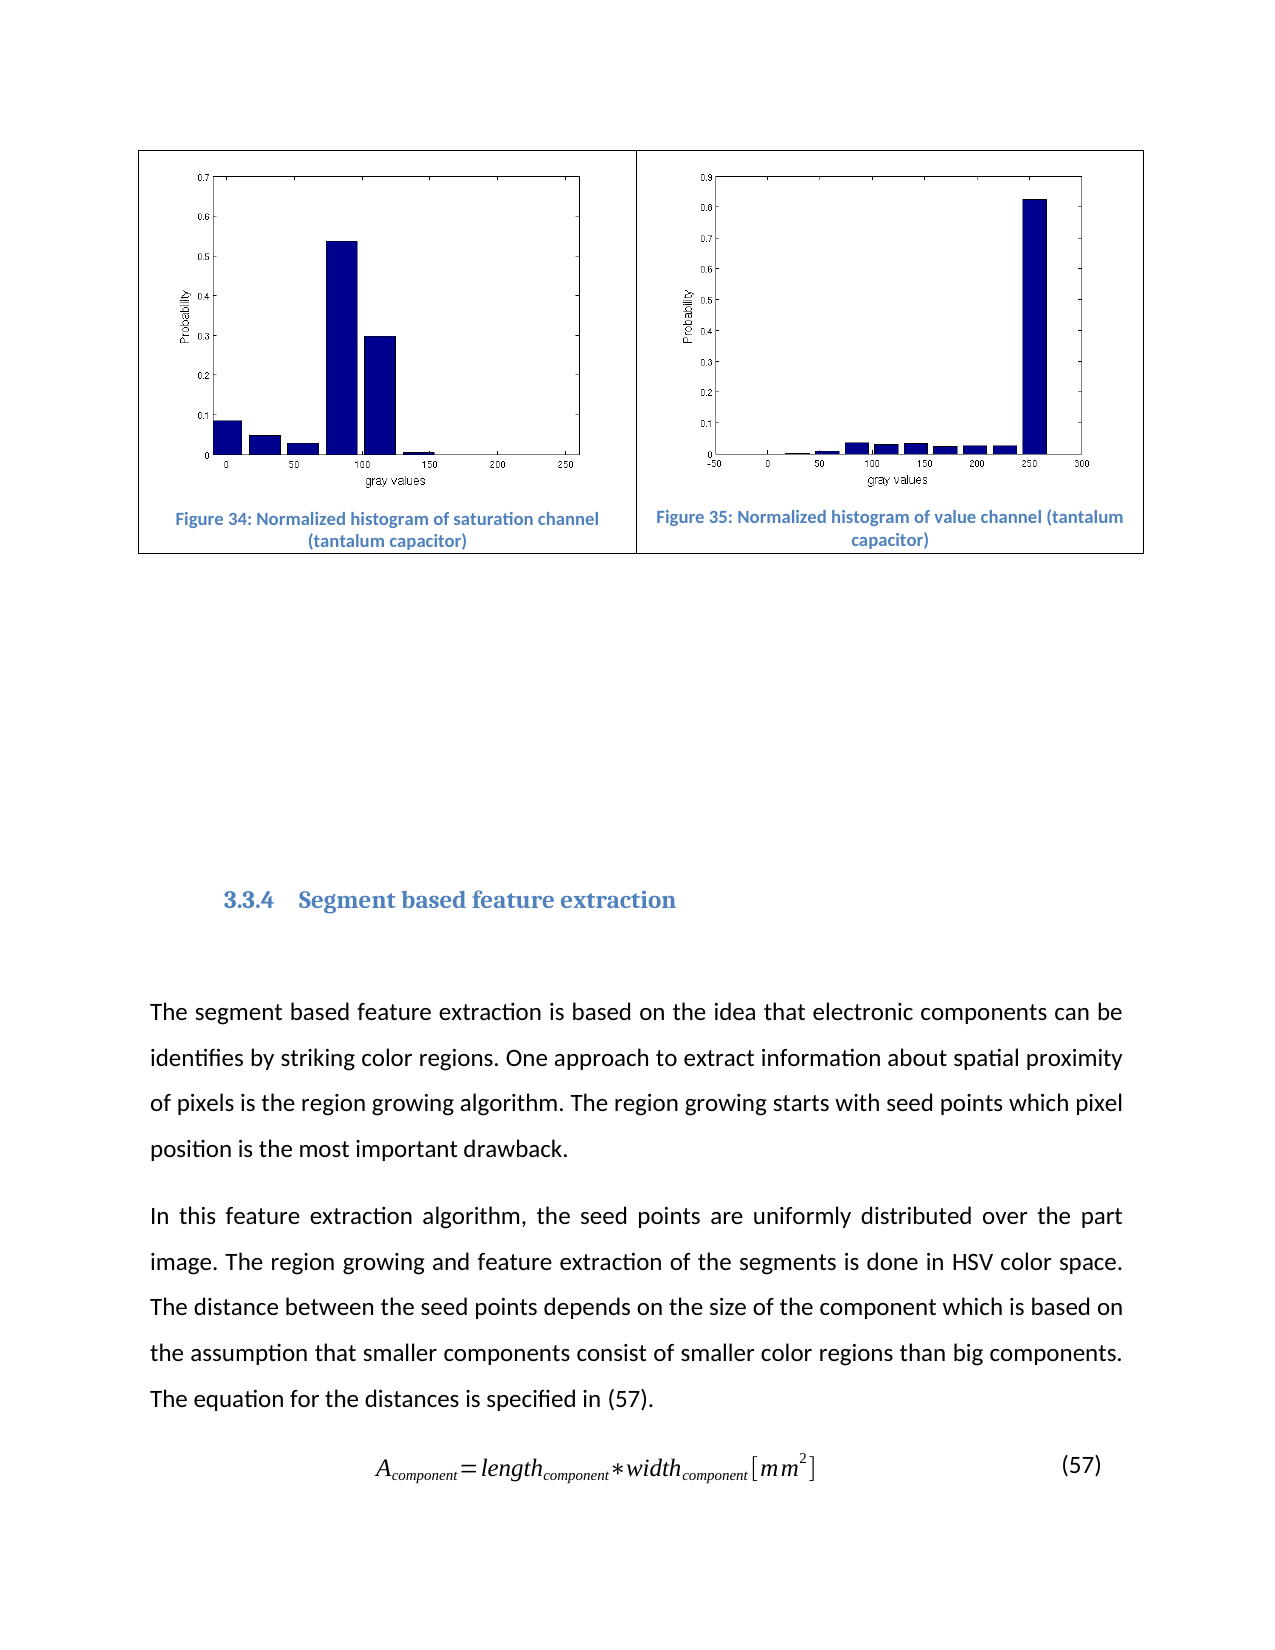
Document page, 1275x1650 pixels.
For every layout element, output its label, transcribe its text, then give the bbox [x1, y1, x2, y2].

subtitle Segment based feature extraction [224, 886, 1125, 915]
text The segment based feature extraction is based on the idea that electronic components can be identifies by striking color regions. One approach to extract information about spatial proximity of pixels is the region growing algorithm. The region growing starts with seed points which pixel position is the most important drawback. [150, 996, 1125, 1164]
picture [151, 151, 624, 492]
picture [654, 151, 1126, 491]
text In this feature extraction algorithm, the seed points are uniformly distributed over the part image. The region growing and feature extraction of the segments is done in HSV color space. The distance between the seed points depends on the size of the component which is based on the assumption that smaller components consist of smaller color regions than big components. The equation for the distances is specified in (57). [150, 1200, 1125, 1413]
table_header [139, 1449, 1050, 1498]
